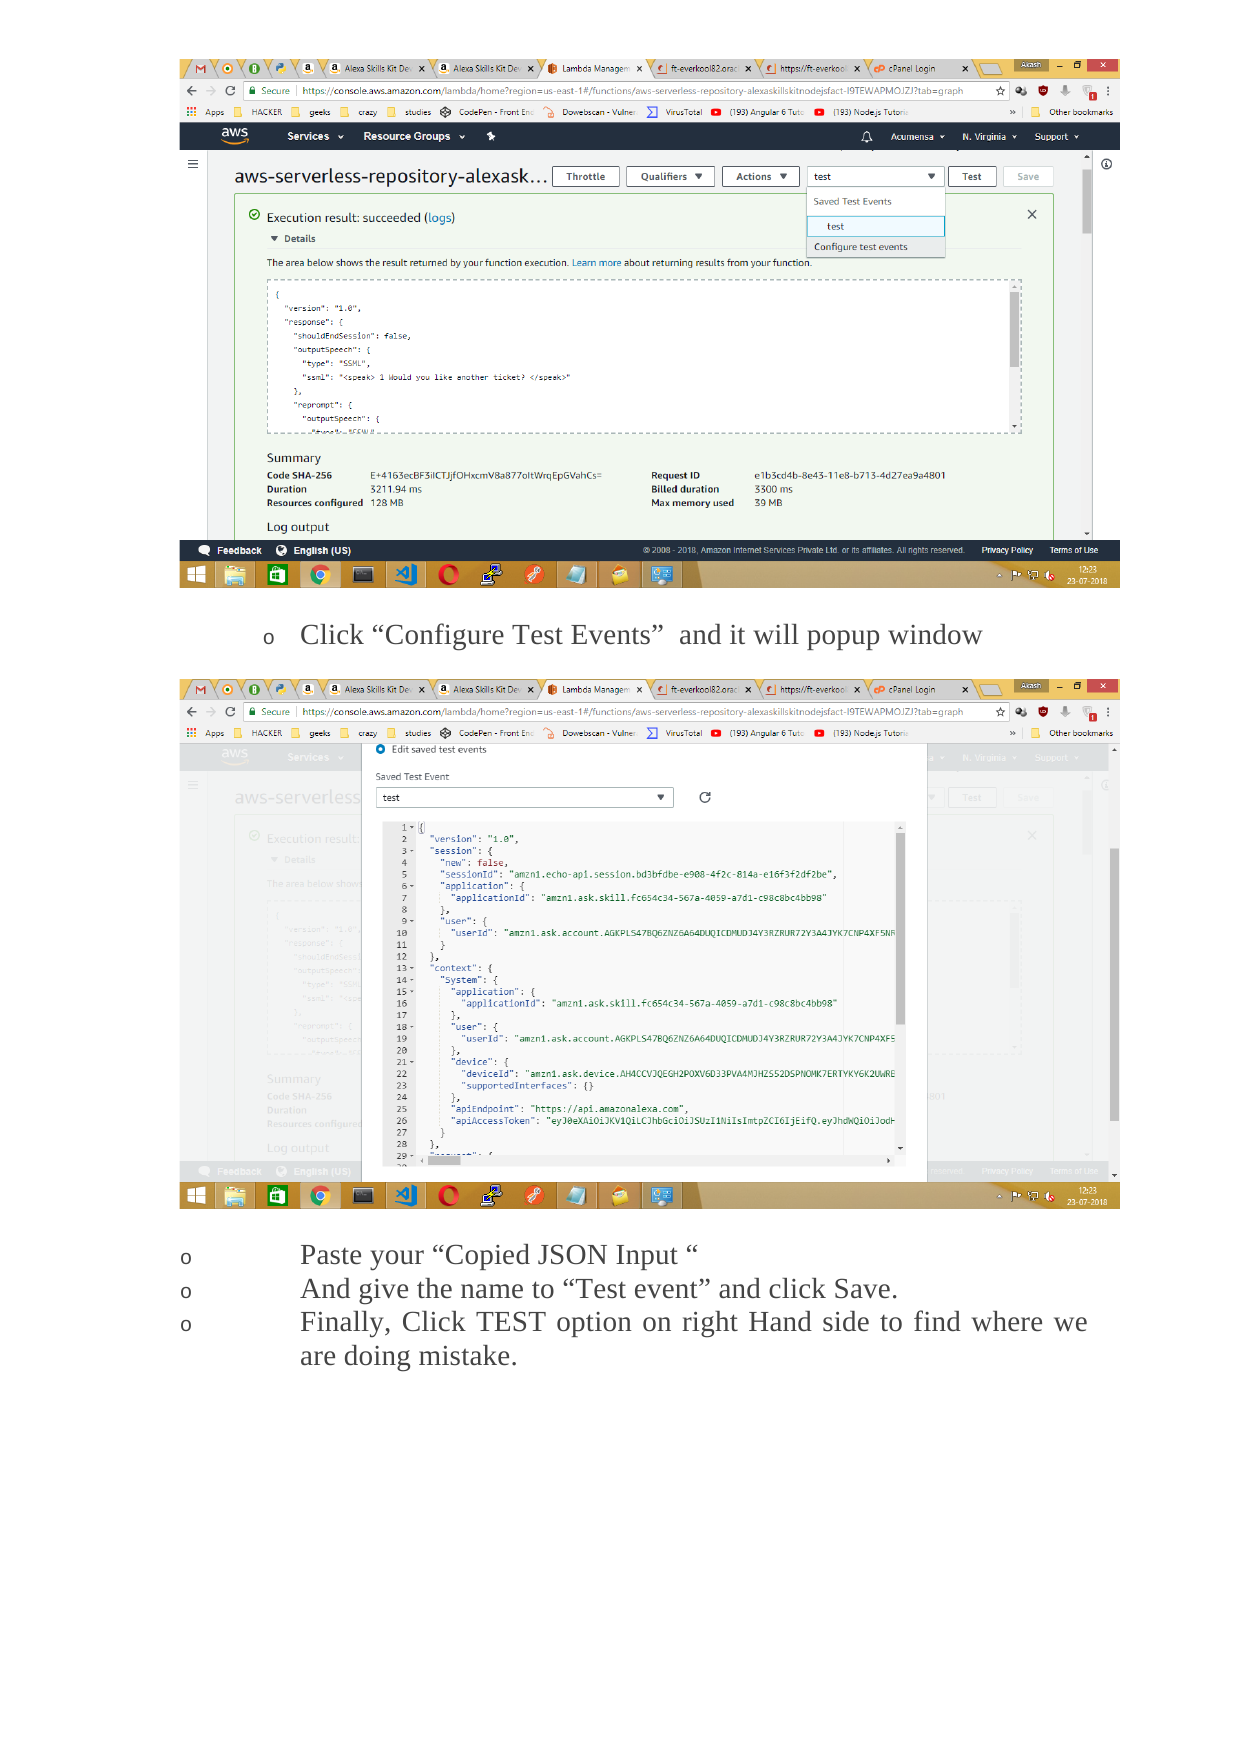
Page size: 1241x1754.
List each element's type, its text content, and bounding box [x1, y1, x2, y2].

list And give the name to “Test event” and click Save. [179, 1271, 1090, 1304]
picture [179, 679, 1120, 1209]
list Click “Configure Test Events” and it will popup window [262, 617, 1090, 650]
list Paste your “Copied JSON Input “ [179, 1237, 1090, 1271]
list Finally, Click TEST option on right Hand side to find where we are doing mistake. [179, 1304, 1090, 1372]
picture [179, 59, 1120, 588]
